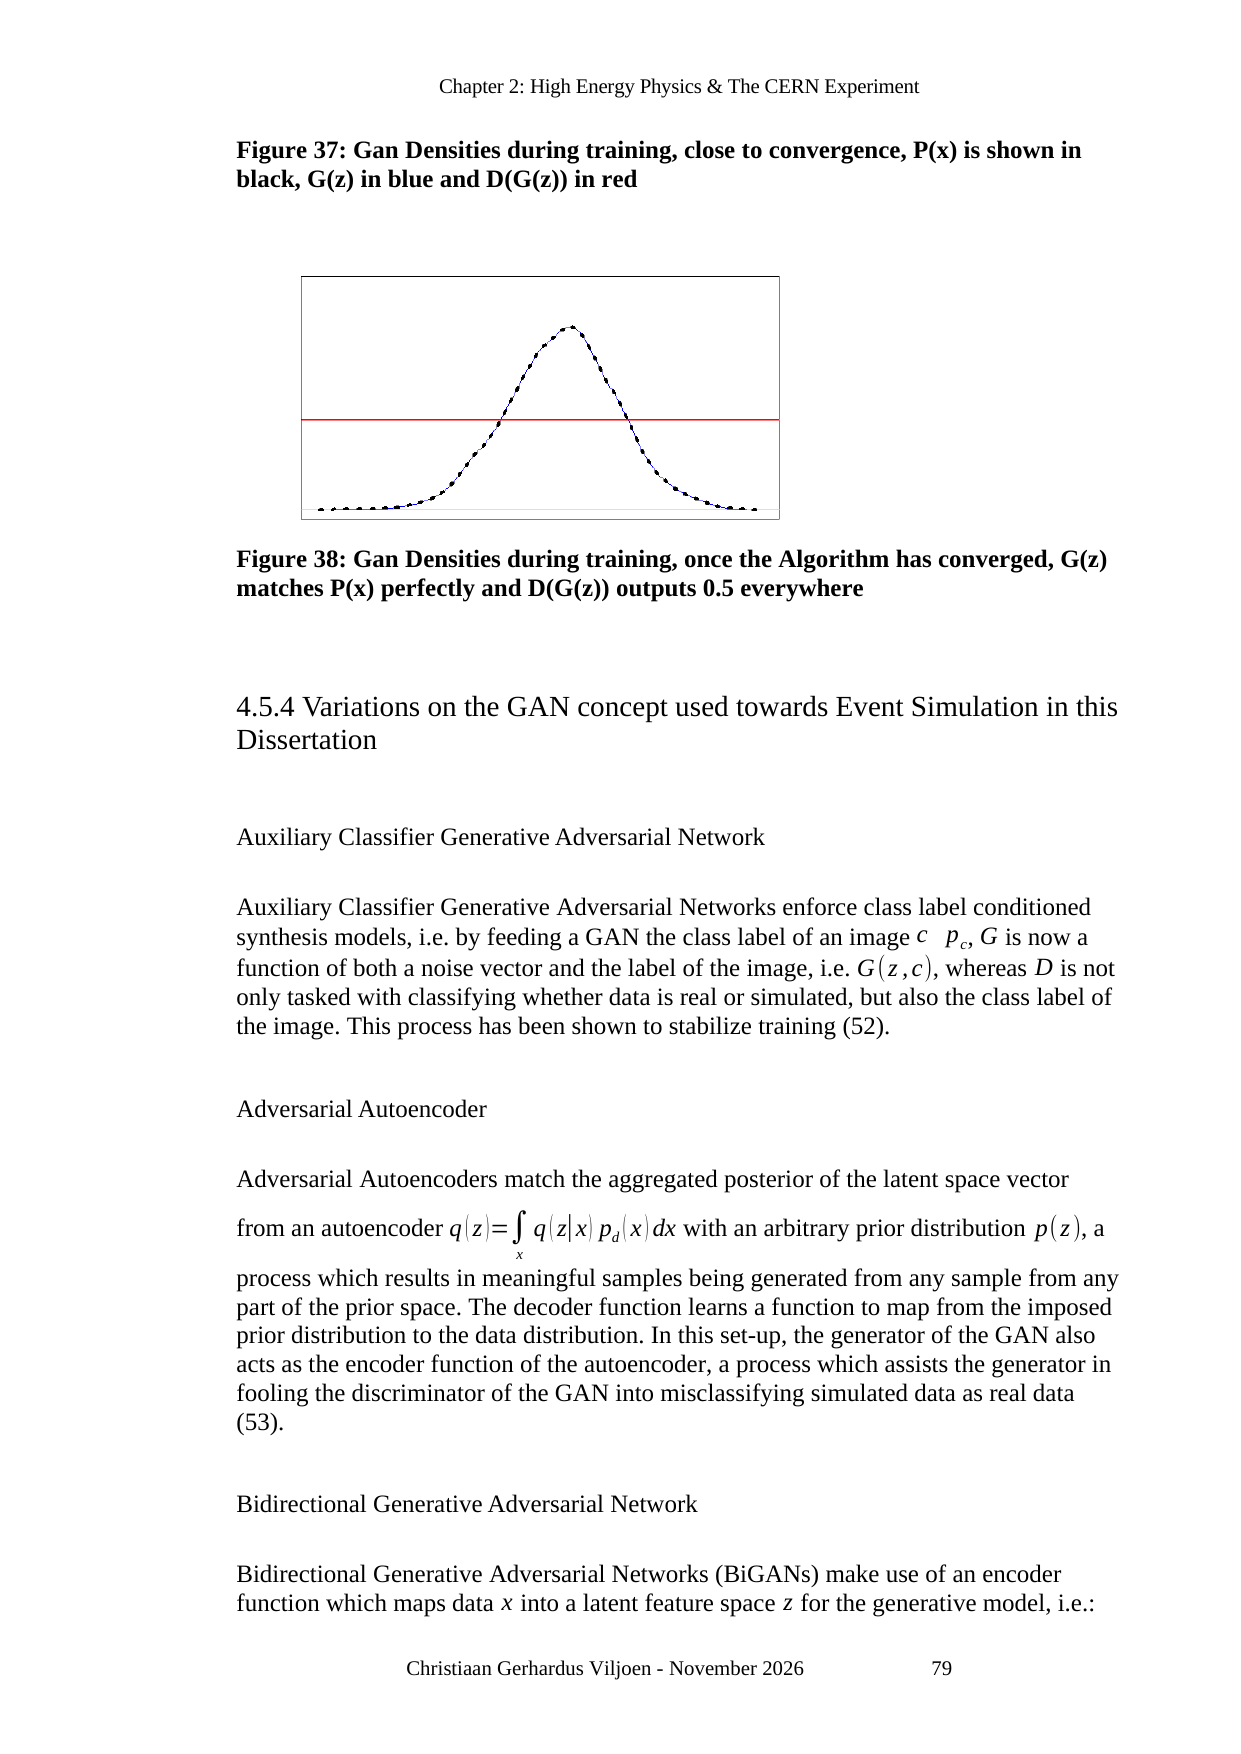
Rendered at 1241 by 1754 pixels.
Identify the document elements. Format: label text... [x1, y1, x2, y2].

text Figure 37: Gan Densities during training, close to convergence, P(x) is shown in black, G(z) in blue and D(G(z)) in red [236, 135, 1122, 193]
subtitle Bidirectional Generative Adversarial Network [236, 1489, 1122, 1518]
text Figure 38: Gan Densities during training, once the Algorithm has converged, G(z) matches P(x) perfectly and D(G(z)) outputs 0.5 everywhere [236, 544, 1122, 602]
text Auxiliary Classifier Generative Adversarial Networks enforce class label conditioned synthesis models, i.e. by feeding a GAN the class label of an image , is now a function of both a noise vector and the label of the image, i.e. , whereas is not only tasked with classifying whether data is real or simulated, but also the class label of the image. This process has been shown to stabilize training . [236, 892, 1122, 1040]
subtitle Adversarial Autoencoder [236, 1094, 1122, 1122]
text Adversarial Autoencoders match the aggregated posterior of the latent space vector from an autoencoder with an arbitrary prior distribution , a process which results in meaningful samples being generated from any sample from any part of the prior space. The decoder function learns a function to map from the imposed prior distribution to the data distribution. In this set-up, the generator of the GAN also acts as the encoder function of the autoencoder, a process which assists the generator in fooling the discriminator of the GAN into misclassifying simulated data as real data . [236, 1164, 1122, 1436]
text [236, 1559, 1122, 1617]
subtitle Auxiliary Classifier Generative Adversarial Network [236, 822, 1122, 851]
subtitle Variations on the GAN concept used towards Event Simulation in this Dissertation [236, 689, 1122, 756]
picture [236, 271, 812, 545]
